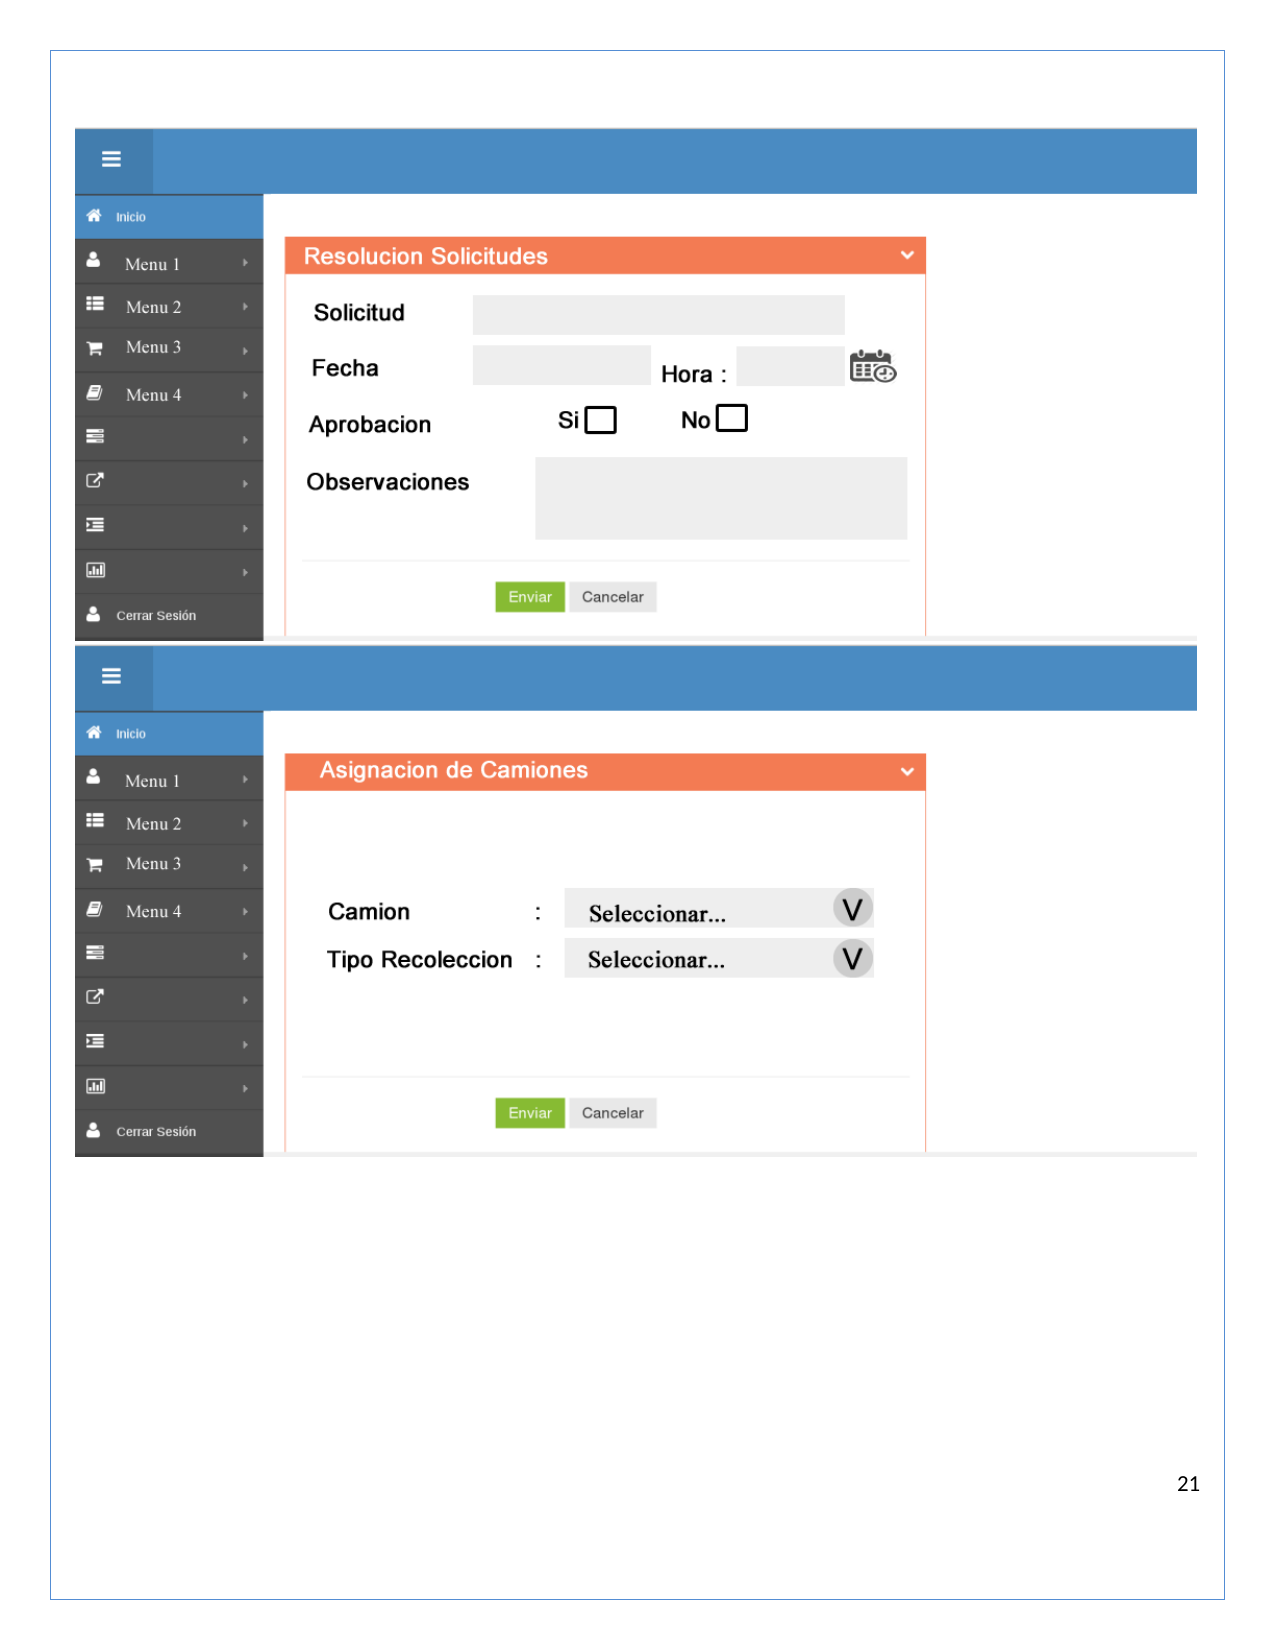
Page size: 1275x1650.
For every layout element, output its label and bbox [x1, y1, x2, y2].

picture [75, 127, 1197, 641]
picture [75, 644, 1197, 1157]
